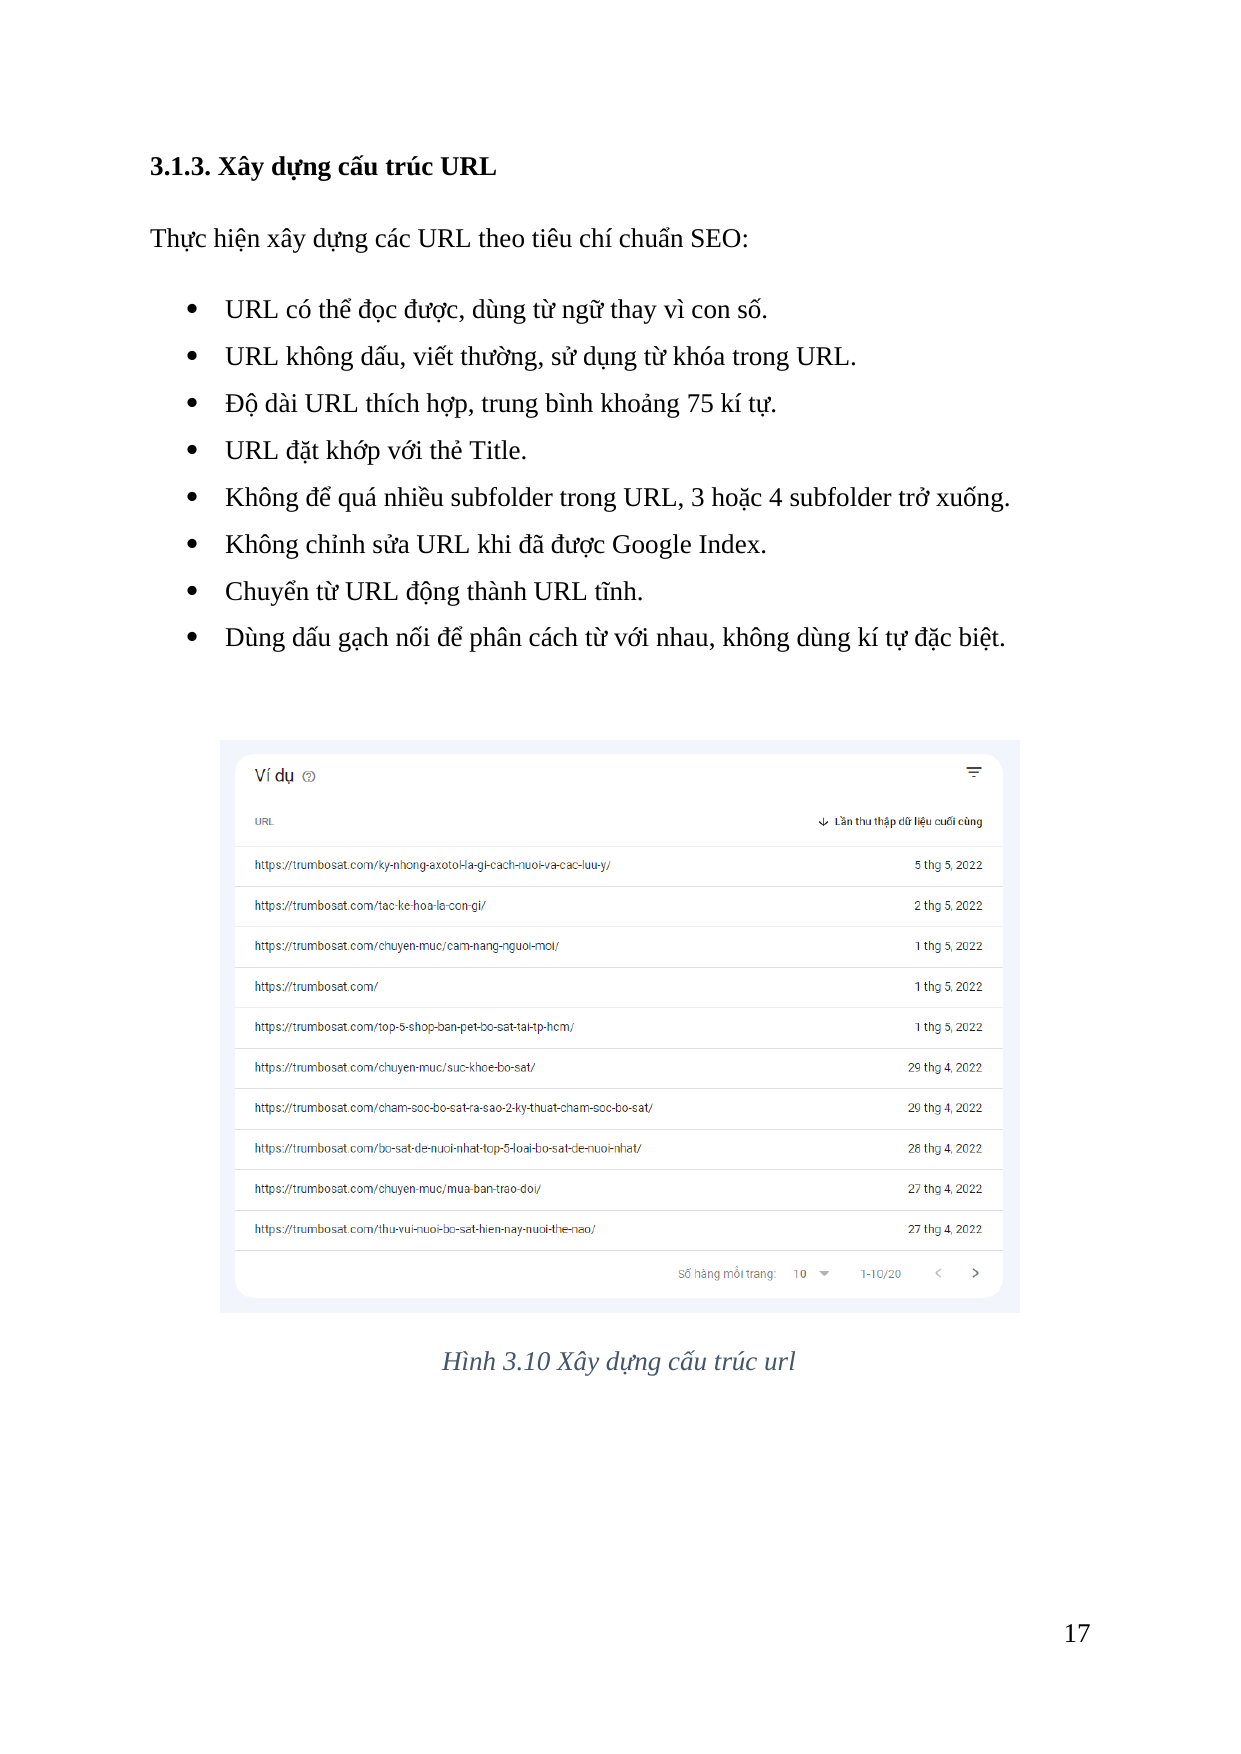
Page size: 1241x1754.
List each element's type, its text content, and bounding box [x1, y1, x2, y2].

list Chuyển từ URL động thành URL tĩnh. [187, 574, 1090, 606]
list URL có thể đọc được, dùng từ ngữ thay vì con số. [187, 293, 1090, 324]
list Dùng dấu gạch nối để phân cách từ với nhau, không dùng kí tự đặc biệt. [187, 621, 1090, 653]
list Không chỉnh sửa URL khi đã được Google Index. [187, 528, 1090, 559]
subtitle 3.1.3. Xây dựng cấu trúc URL [150, 150, 1090, 181]
list URL không dấu, viết thường, sử dụng từ khóa trong URL. [187, 340, 1090, 371]
picture [220, 740, 1021, 1313]
list URL đặt khớp với thẻ Title. [187, 434, 1090, 465]
list Không để quá nhiều subfolder trong URL, 3 hoặc 4 subfolder trở xuống. [187, 481, 1090, 512]
text Thực hiện xây dựng các URL theo tiêu chí chuẩn SEO: [150, 222, 1090, 253]
list Độ dài URL thích hợp, trung bình khoảng 75 kí tự. [187, 387, 1090, 418]
